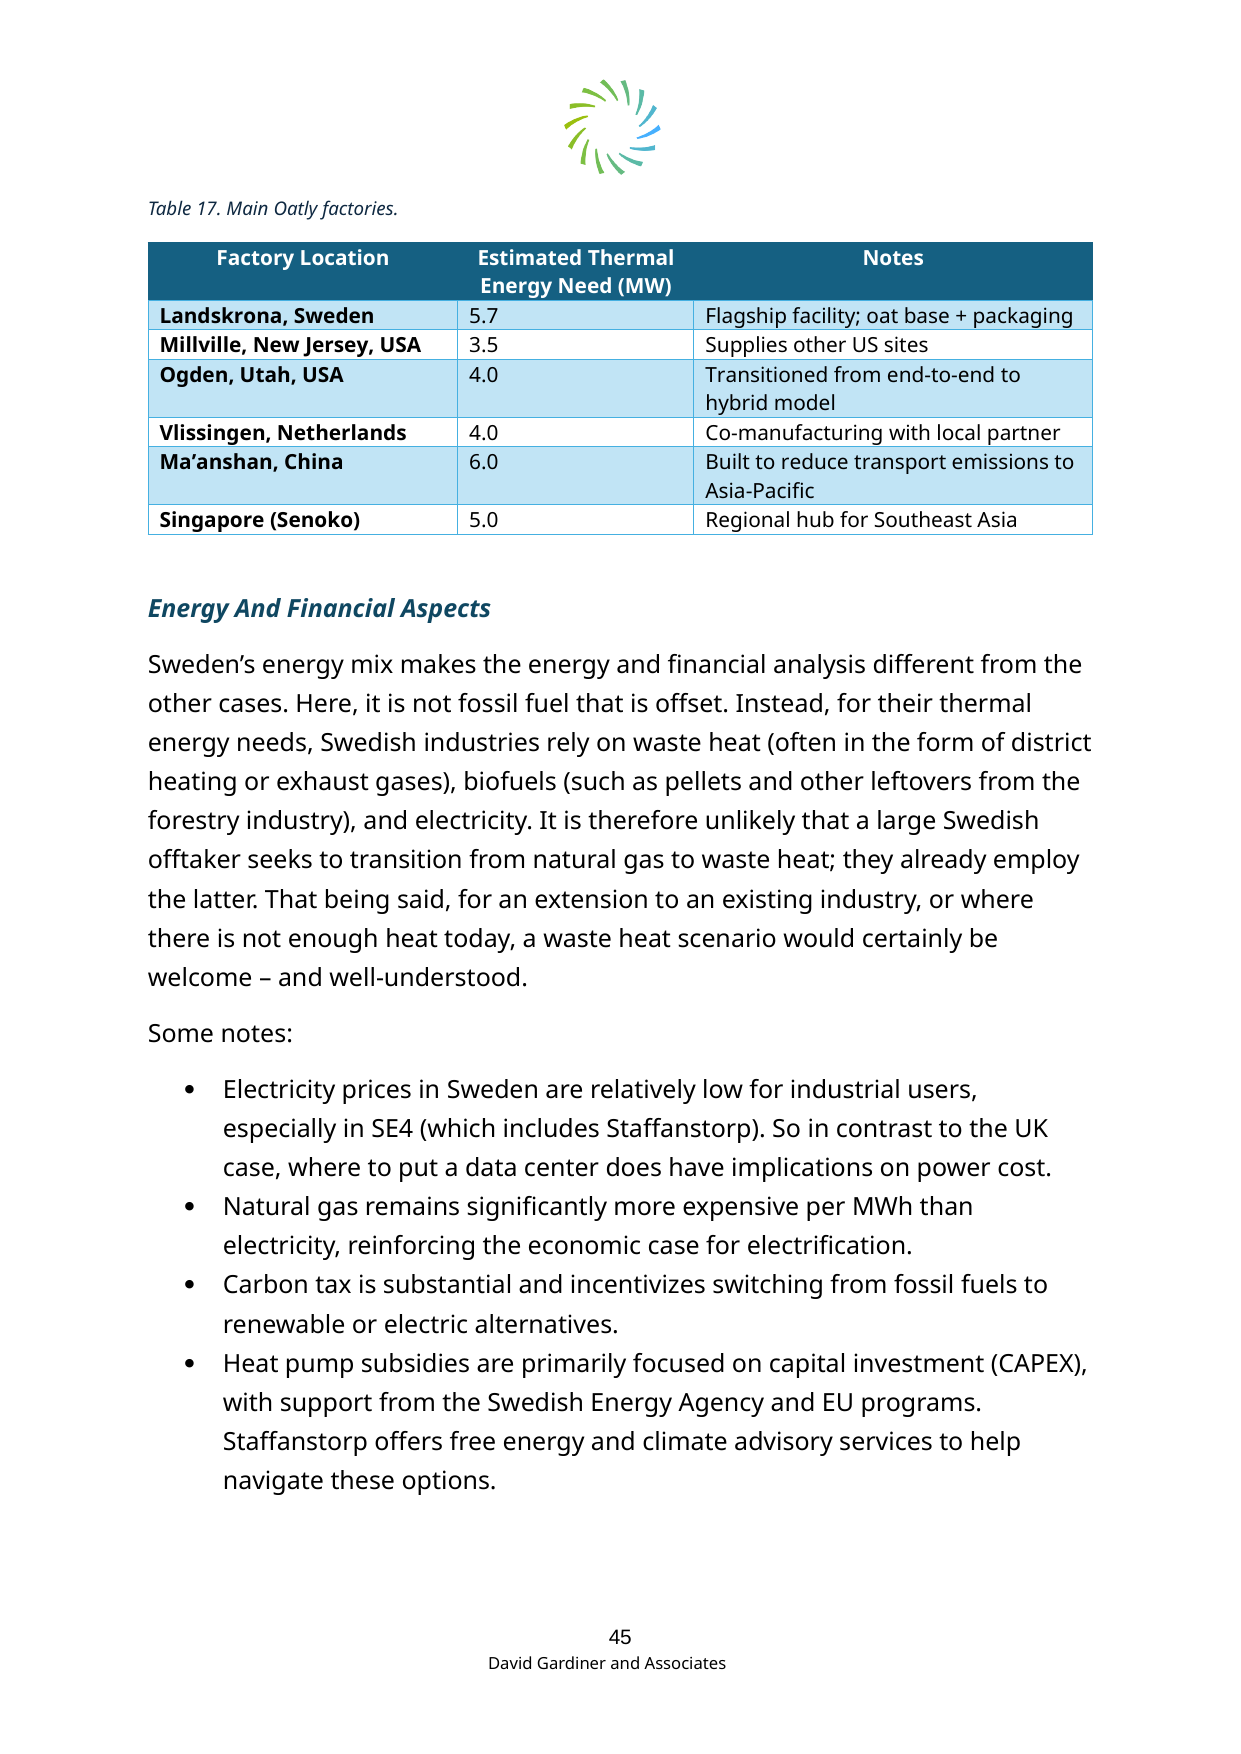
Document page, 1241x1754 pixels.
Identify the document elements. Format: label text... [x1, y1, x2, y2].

subtitle Energy And Financial Aspects [148, 591, 1093, 624]
list Electricity prices in Sweden are relatively low for industrial users, especially in SE4 (which includes Staffanstorp). So in contrast to the UK case, where to put a data center does have implications on power cost. [185, 1071, 1093, 1184]
table_cell 5.7 [458, 301, 693, 329]
table_cell Flagship facility; oat base + packaging [694, 301, 1092, 329]
table_cell Regional hub for Southeast Asia [694, 505, 1092, 534]
table_cell Co-manufacturing with local partner [694, 418, 1092, 446]
table_header Factory Location [149, 243, 457, 300]
table_cell Landskrona, Sweden [149, 301, 457, 329]
list Carbon tax is substantial and incentivizes switching from fossil fuels to renewable or electric alternatives. [185, 1267, 1093, 1340]
list Heat pump subsidies are primarily focused on capital investment (CAPEX), with support from the Swedish Energy Agency and EU programs. Staffanstorp offers free energy and climate advisory services to help navigate these options. [185, 1346, 1093, 1497]
table_cell Built to reduce transport emissions to Asia-Pacific [694, 447, 1092, 504]
table_cell Ma’anshan, China [149, 447, 457, 504]
table_header Estimated Thermal Energy Need (MW) [458, 243, 693, 300]
table_cell 4.0 [458, 360, 693, 417]
table_cell 6.0 [458, 447, 693, 504]
table_cell Supplies other US sites [694, 330, 1092, 359]
table_cell 3.5 [458, 330, 693, 359]
table_cell Singapore (Senoko) [149, 505, 457, 534]
table_cell 5.0 [458, 505, 693, 534]
table_header Notes [694, 243, 1092, 300]
text Table 17. Main Oatly factories. [148, 196, 1093, 221]
table_cell Millville, New Jersey, USA [149, 330, 457, 359]
picture [558, 67, 674, 177]
text Sweden’s energy mix makes the energy and financial analysis different from the other cases. Here, it is not fossil fuel that is offset. Instead, for their thermal energy needs, Swedish industries rely on waste heat (often in the form of district heating or exhaust gases), biofuels (such as pellets and other leftovers from the forestry industry), and electricity. It is therefore unlikely that a large Swedish offtaker seeks to transition from natural gas to waste heat; they already employ the latter. That being said, for an extension to an existing industry, or where there is not enough heat today, a waste heat scenario would certainly be welcome – and well-understood. [148, 646, 1093, 994]
table_cell Transitioned from end-to-end to hybrid model [694, 360, 1092, 417]
table_cell 4.0 [458, 418, 693, 446]
table_cell Vlissingen, Netherlands [149, 418, 457, 446]
text Some notes: [148, 1016, 1093, 1049]
table_cell Ogden, Utah, USA [149, 360, 457, 417]
list Natural gas remains significantly more expensive per MWh than electricity, reinforcing the economic case for electrification. [185, 1189, 1093, 1262]
